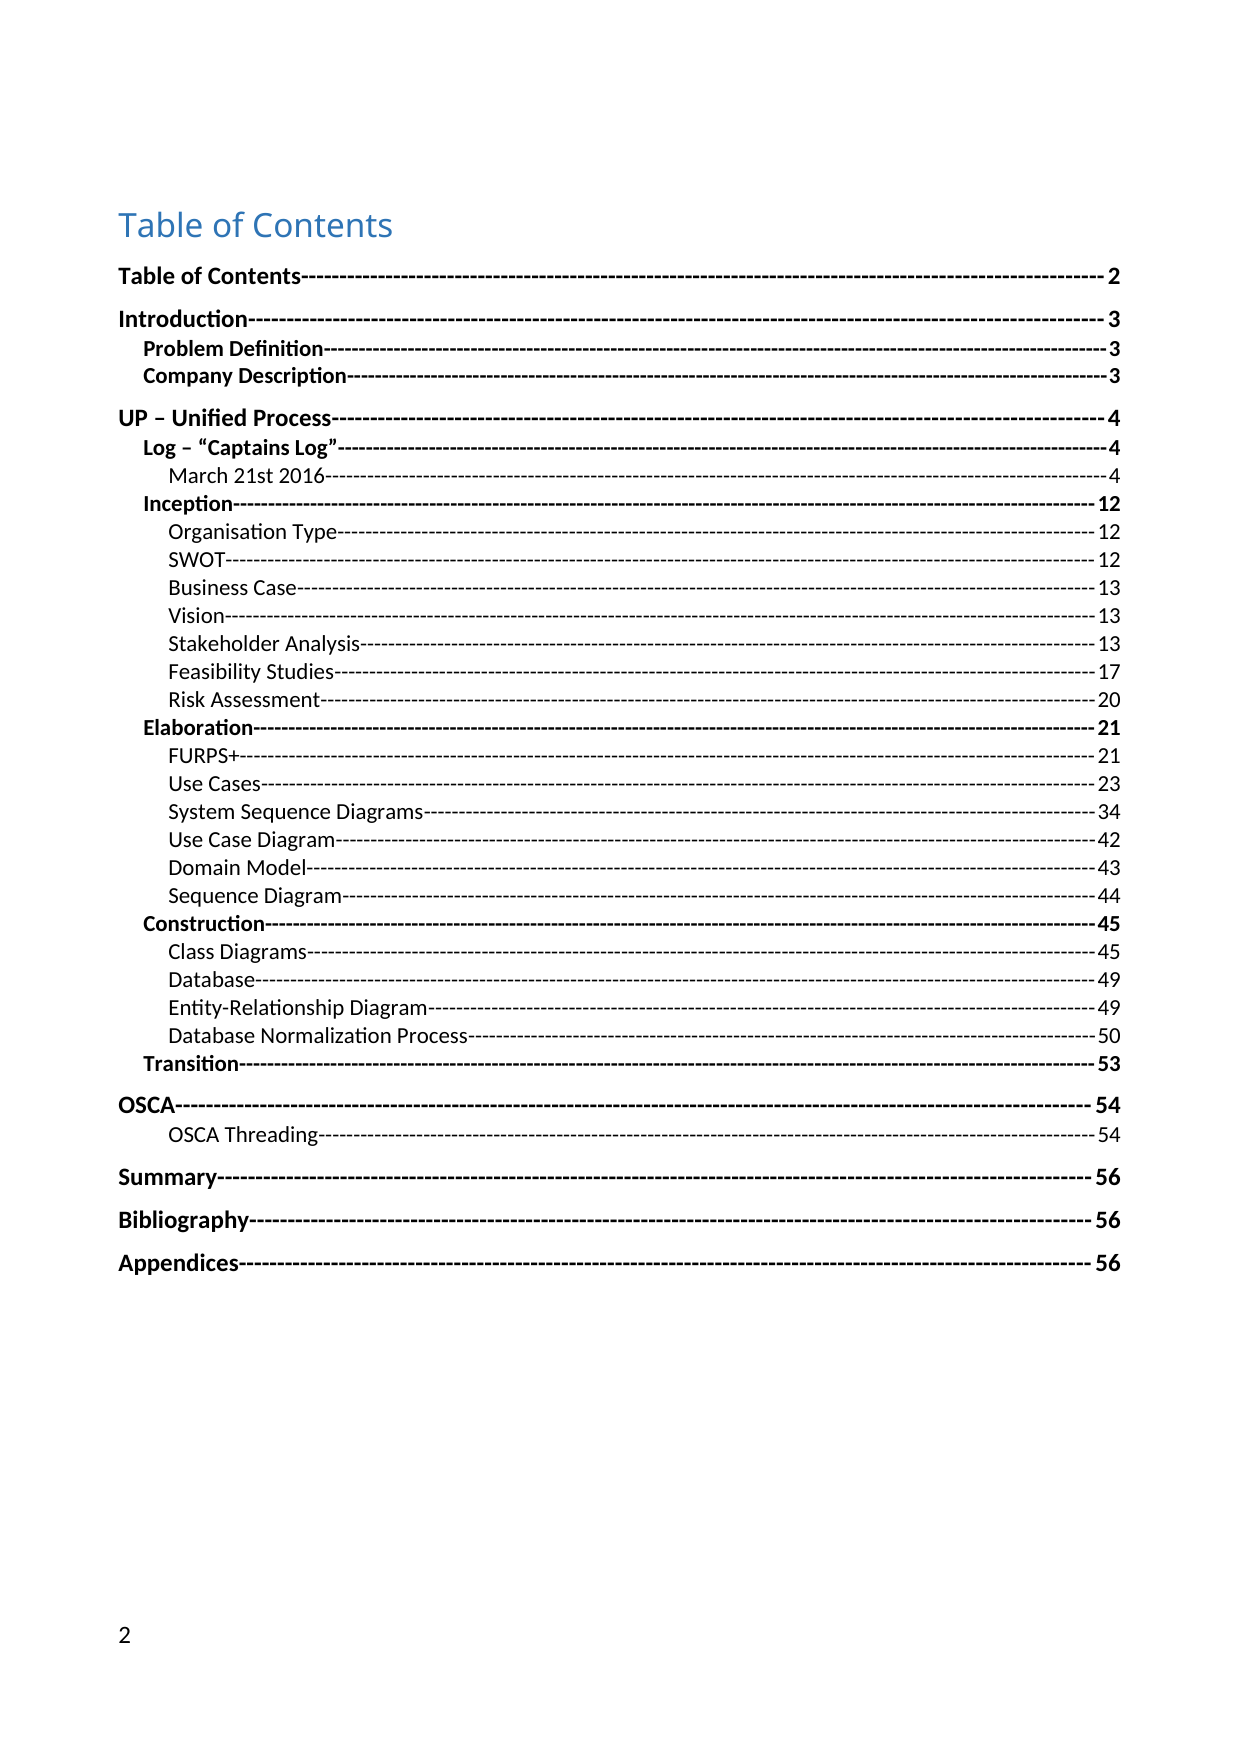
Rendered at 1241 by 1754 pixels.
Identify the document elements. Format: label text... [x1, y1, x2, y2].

text Database Normalization Process 50 [168, 1021, 1122, 1049]
text Vision 13 [168, 601, 1122, 629]
text Domain Model 43 [168, 853, 1122, 881]
text Risk Assessment 20 [168, 685, 1122, 713]
text Business Case 13 [168, 573, 1122, 601]
text Bibliography 56 [118, 1204, 1122, 1234]
text Construction 45 [143, 909, 1122, 937]
text UP – Unified Process 4 [118, 402, 1122, 433]
text OSCA 54 [118, 1090, 1122, 1120]
text March 21st 2016 4 [168, 461, 1122, 489]
text Feasibility Studies 17 [168, 657, 1122, 685]
text Class Diagrams 45 [168, 937, 1122, 965]
text Stakeholder Analysis 13 [168, 629, 1122, 657]
text Transition 53 [143, 1049, 1122, 1077]
text Entity-Relationship Diagram 49 [168, 993, 1122, 1021]
text Use Cases 23 [168, 769, 1122, 797]
text Table of Contents 2 [118, 260, 1122, 291]
text Database 49 [168, 965, 1122, 993]
text Appendices 56 [118, 1247, 1122, 1277]
text Company Description 3 [143, 362, 1122, 390]
text Introduction 3 [118, 303, 1122, 334]
subtitle Table of Contents [118, 202, 1122, 248]
text SWOT 12 [168, 545, 1122, 573]
text OSCA Threading 54 [168, 1120, 1122, 1148]
text Log – “Captains Log” 4 [143, 433, 1122, 461]
text Sequence Diagram 44 [168, 881, 1122, 909]
text System Sequence Diagrams 34 [168, 797, 1122, 825]
text Summary 56 [118, 1161, 1122, 1191]
text Problem Definition 3 [143, 334, 1122, 362]
text Inception 12 [143, 489, 1122, 517]
text FURPS+ 21 [168, 741, 1122, 769]
text Use Case Diagram 42 [168, 825, 1122, 853]
text Elaboration 21 [143, 713, 1122, 741]
text Organisation Type 12 [168, 517, 1122, 545]
